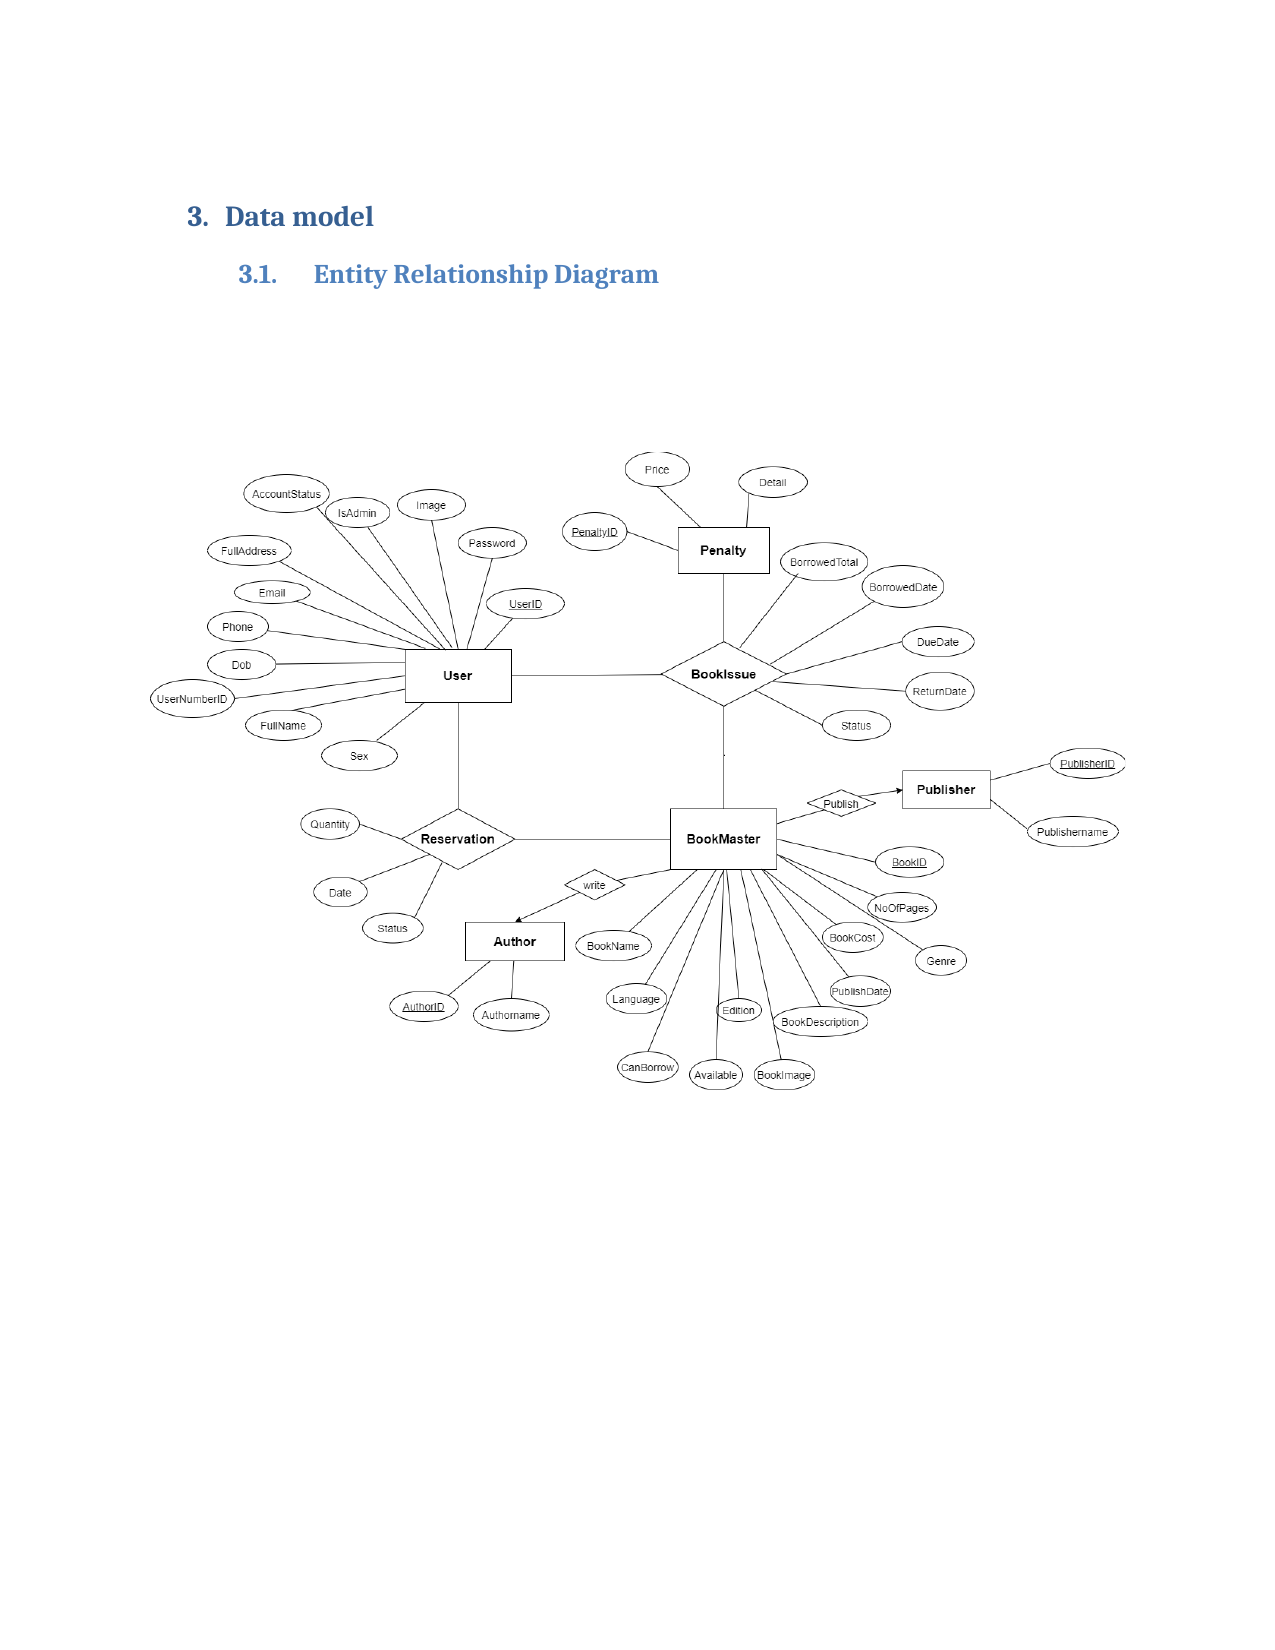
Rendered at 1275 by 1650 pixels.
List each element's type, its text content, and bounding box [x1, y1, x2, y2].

subtitle Entity Relationship Diagram [239, 259, 1125, 291]
picture [150, 452, 1125, 1096]
subtitle Data model [187, 200, 1125, 233]
